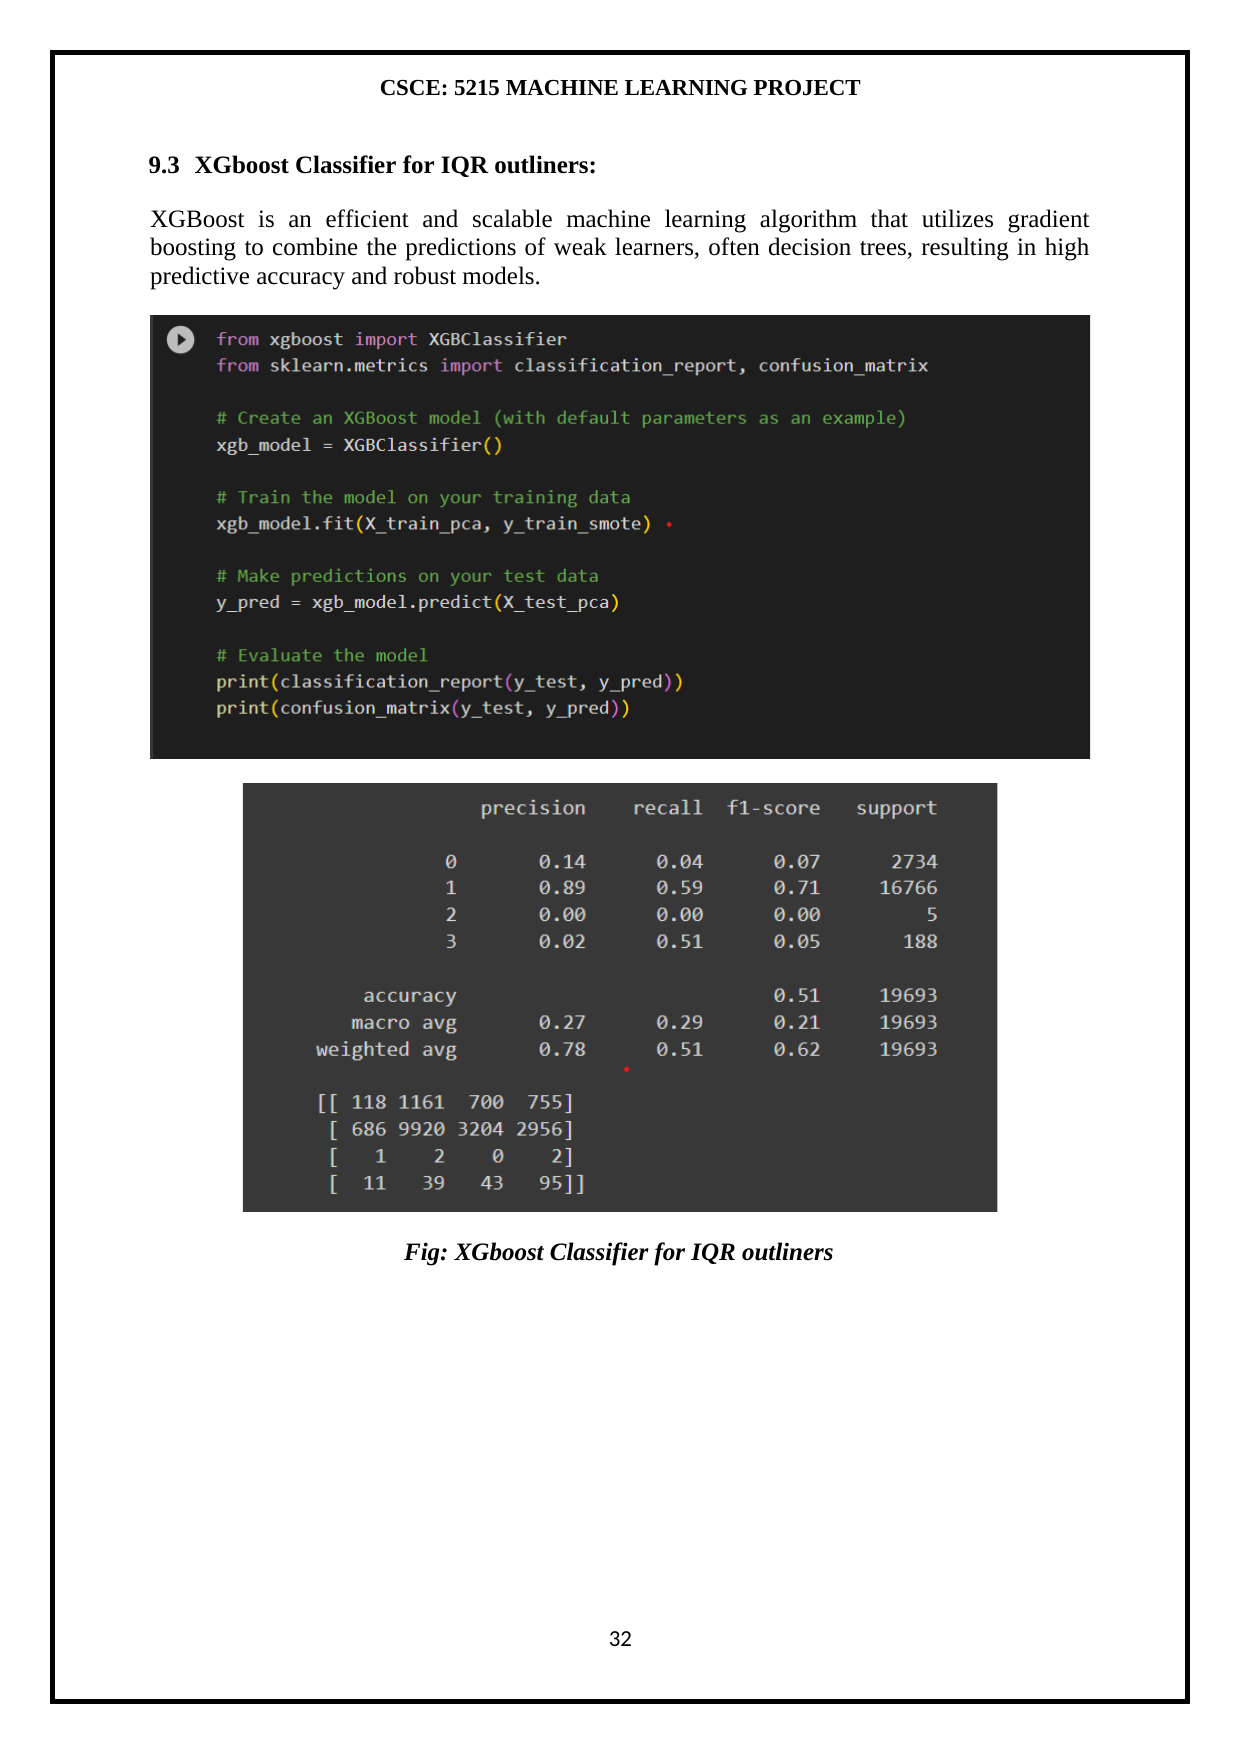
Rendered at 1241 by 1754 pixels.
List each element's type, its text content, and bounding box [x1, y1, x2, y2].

picture [242, 783, 998, 1212]
list XGboost Classifier for IQR outliners: [179, 150, 1090, 179]
text XGBoost is an efficient and scalable machine learning algorithm that utilizes gradient boosting to combine the predictions of weak learners, often decision trees, resulting in high predictive accuracy and robust models. [150, 204, 1090, 290]
picture [150, 315, 1091, 759]
text Fig: XGboost Classifier for IQR outliners [150, 1237, 1090, 1266]
